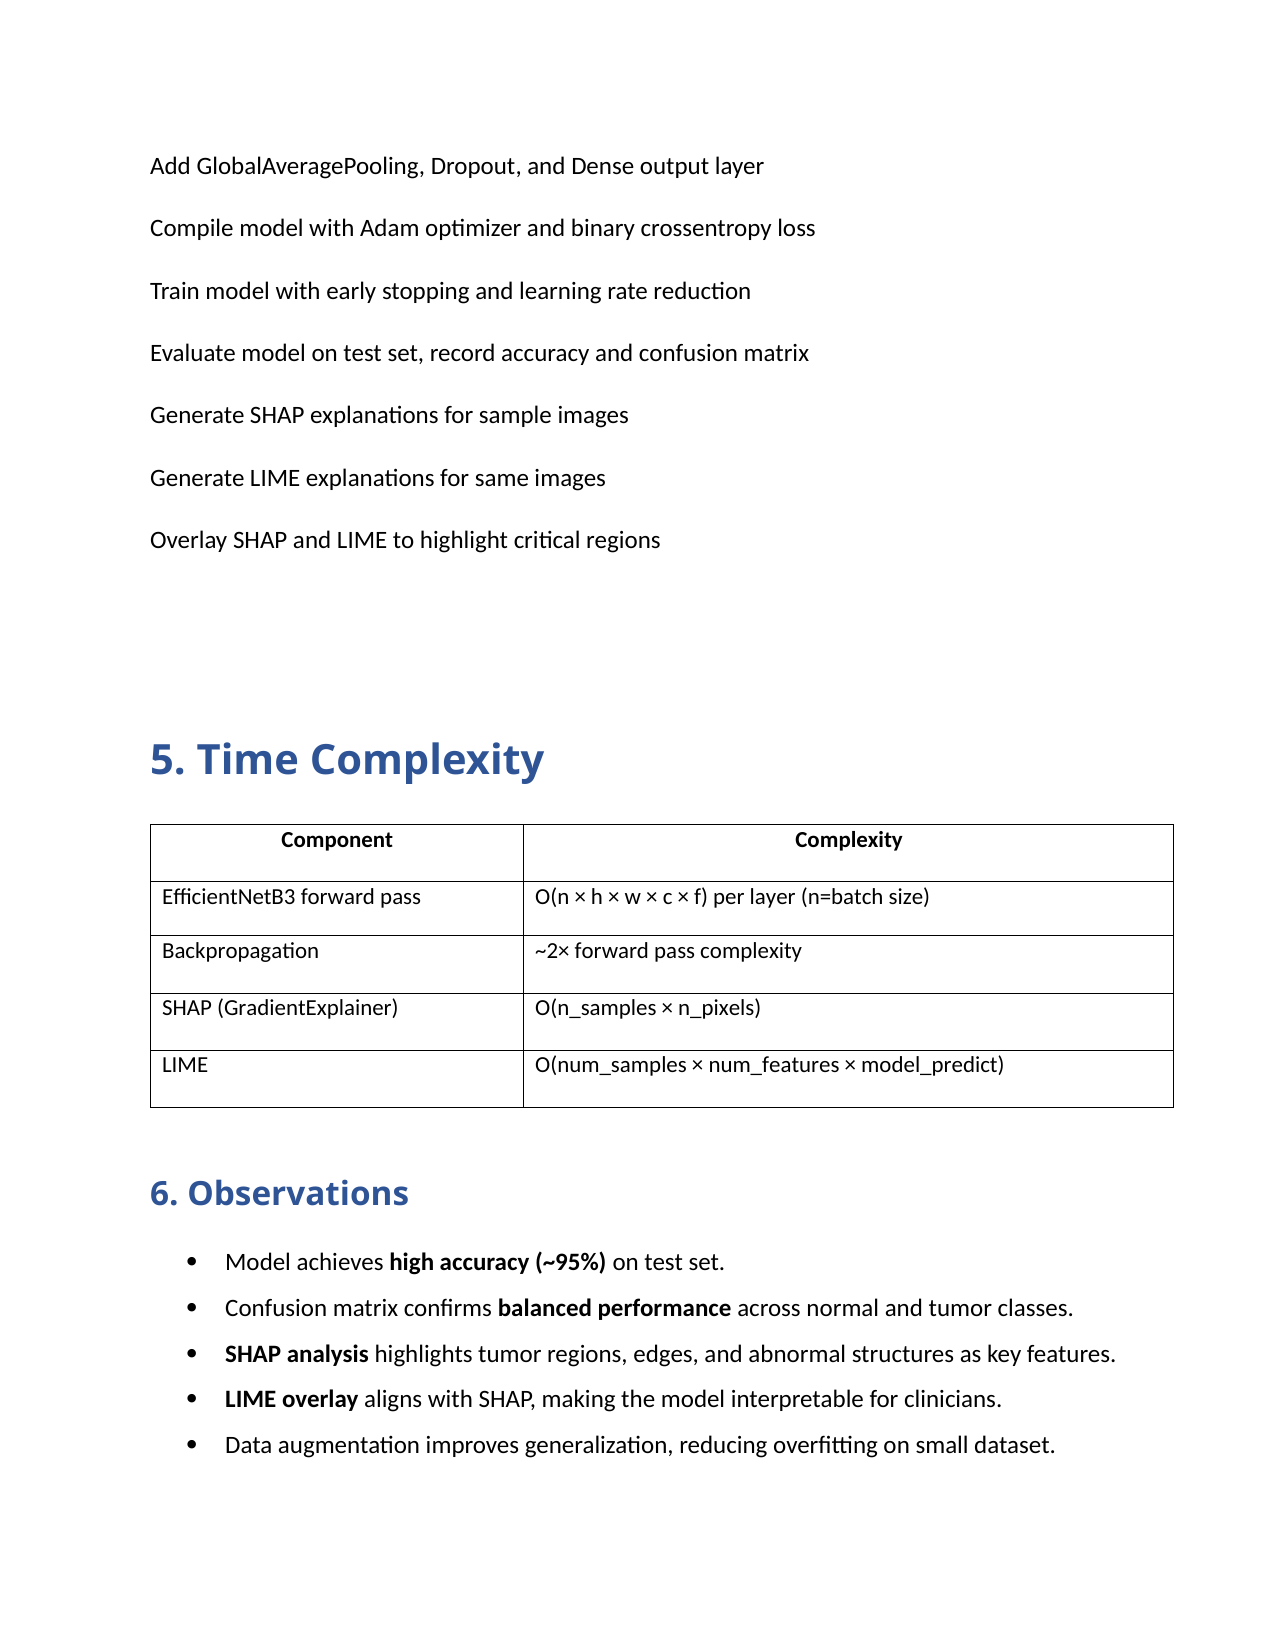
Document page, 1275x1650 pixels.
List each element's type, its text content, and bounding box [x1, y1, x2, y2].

table_cell O(num_samples × num_features × model_predict) [524, 1051, 1173, 1107]
table_cell EfficientNetB3 forward pass [151, 882, 523, 935]
list SHAP analysis highlights tumor regions, edges, and abnormal structures as key features. [187, 1338, 1125, 1368]
text Compile model with Adam optimizer and binary crossentropy loss [150, 212, 1125, 243]
text Overlay SHAP and LIME to highlight critical regions [150, 524, 1125, 555]
list LIME overlay aligns with SHAP, making the model interpretable for clinicians. [187, 1384, 1125, 1414]
table_cell SHAP (GradientExplainer) [151, 994, 523, 1049]
list Data augmentation improves generalization, reducing overfitting on small dataset. [187, 1429, 1125, 1460]
text Add GlobalAveragePooling, Dropout, and Dense output layer [150, 150, 1125, 181]
text Evaluate model on test set, record accuracy and confusion matrix [150, 337, 1125, 368]
list Confusion matrix confirms balanced performance across normal and tumor classes. [187, 1292, 1125, 1323]
subtitle 6. Observations [150, 1170, 1125, 1215]
table_cell O(n_samples × n_pixels) [524, 994, 1173, 1049]
text Generate SHAP explanations for sample images [150, 399, 1125, 430]
table_cell ~2× forward pass complexity [524, 936, 1173, 992]
text Train model with early stopping and learning rate reduction [150, 275, 1125, 305]
subtitle 5. Time Complexity [150, 730, 1125, 787]
table_header Component [151, 825, 523, 881]
text Generate LIME explanations for same images [150, 462, 1125, 492]
list Model achieves high accuracy (~95%) on test set. [187, 1246, 1125, 1277]
table_header Complexity [524, 825, 1173, 881]
table_cell LIME [151, 1051, 523, 1107]
table_cell Backpropagation [151, 936, 523, 992]
table_cell O(n × h × w × c × f) per layer (n=batch size) [524, 882, 1173, 935]
